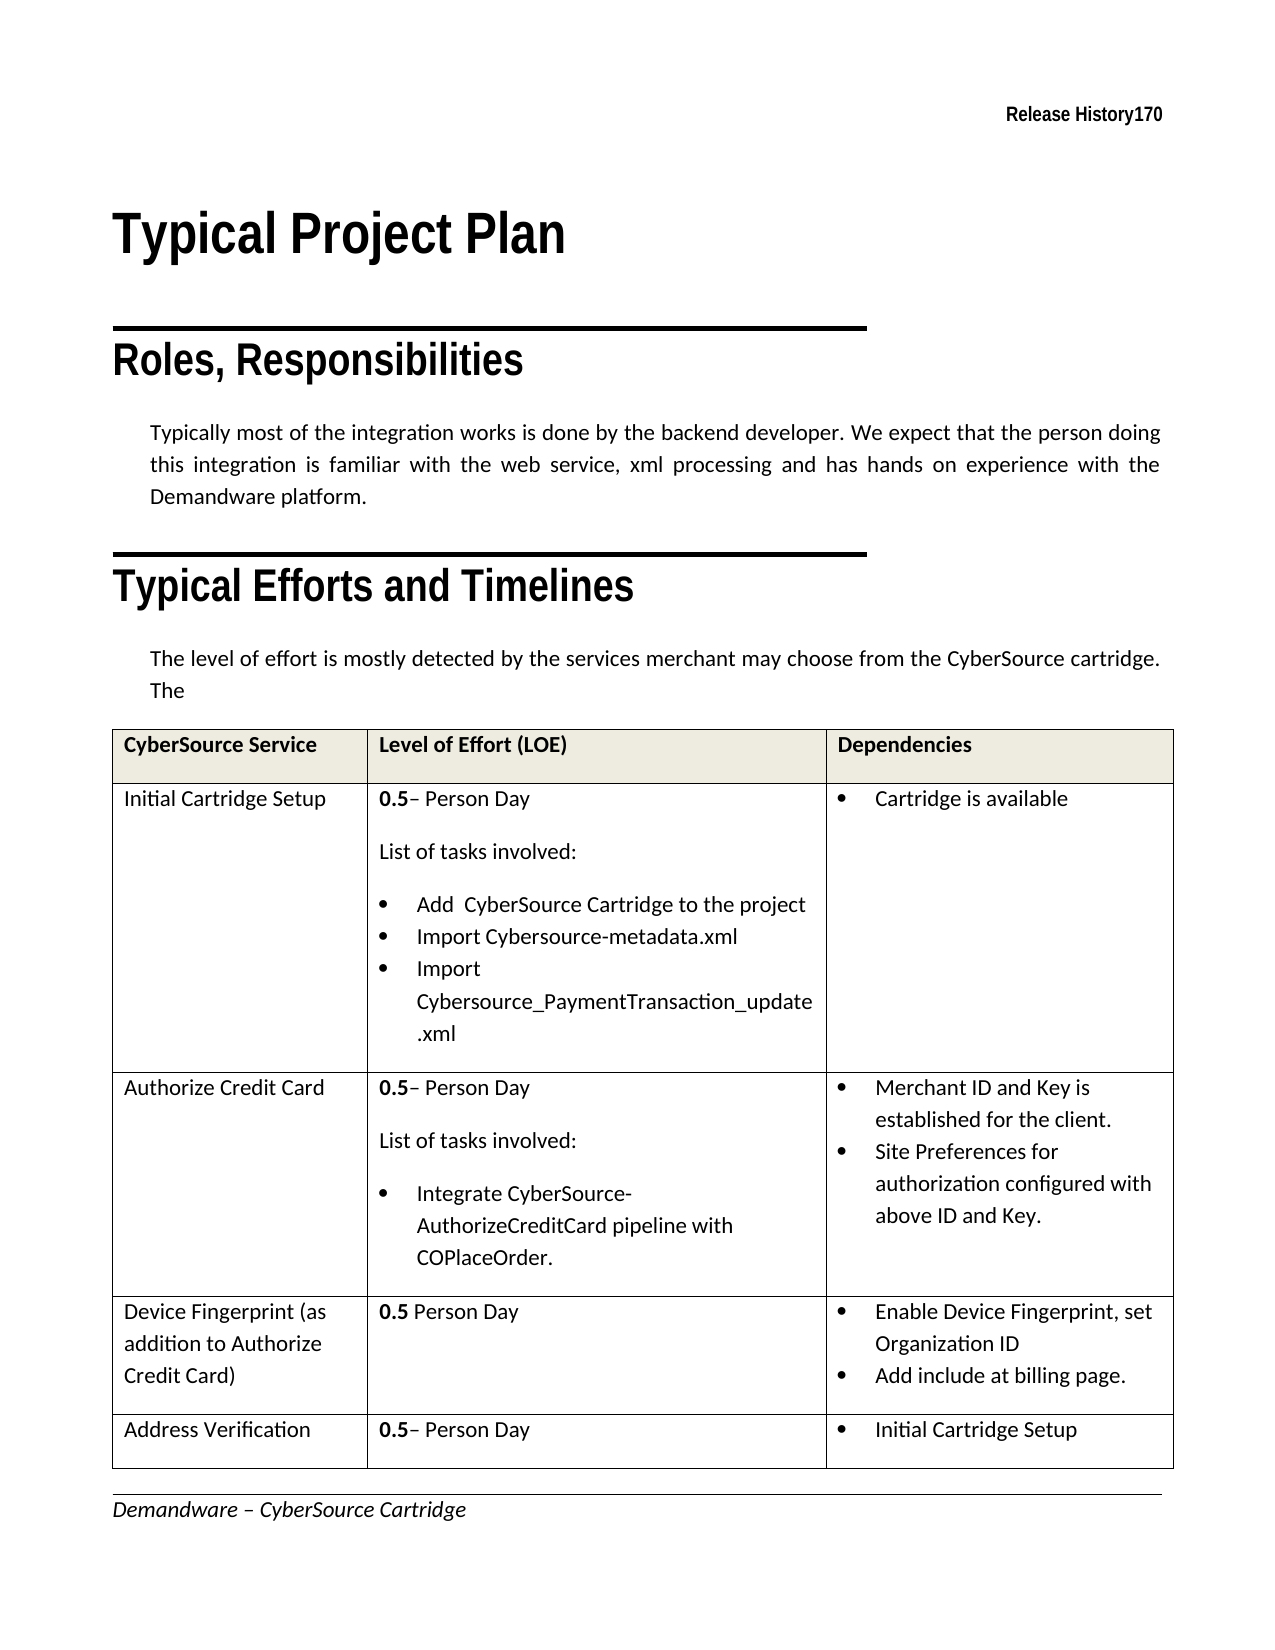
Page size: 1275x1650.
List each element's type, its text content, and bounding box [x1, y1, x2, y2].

subtitle Roles, Responsibilities [112, 327, 867, 385]
subtitle Typical Project Plan [112, 199, 1162, 266]
table_cell Device Fingerprint (as addition to Authorize Credit Card) [113, 1297, 367, 1414]
subtitle Typical Efforts and Timelines [112, 553, 867, 611]
table_header Level of Effort (LOE) [368, 730, 826, 783]
table_cell 0.5– Person Day List of tasks involved: Integrate CyberSource-AuthorizeCreditCard pipeline with COPlaceOrder. [368, 1073, 826, 1296]
table_cell 0.5 Person Day [368, 1297, 826, 1414]
text Typically most of the integration works is done by the backend developer. We expect that the person doing this integration is familiar with the web service, xml processing and has hands on experience with the Demandware platform. [150, 418, 1162, 510]
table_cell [113, 1415, 367, 1468]
table_header CyberSource Service [113, 730, 367, 783]
table_cell 0.5– Person Day [368, 1415, 826, 1468]
table_cell 0.5– Person Day List of tasks involved: Add CyberSource Cartridge to the project Import Cybersource-metadata.xml Import Cybersource_PaymentTransaction_update.xml [368, 784, 826, 1072]
table_cell Cartridge is available [827, 784, 1173, 1072]
table_cell Authorize Credit Card [113, 1073, 367, 1296]
table_cell Enable Device Fingerprint, set Organization ID Add include at billing page. [827, 1297, 1173, 1414]
table_cell Initial Cartridge Setup [113, 784, 367, 1072]
table_header Dependencies [827, 730, 1173, 783]
text The level of effort is mostly detected by the services merchant may choose from the CyberSource cartridge. The [150, 644, 1162, 704]
table_cell Merchant ID and Key is established for the client. Site Preferences for authorization configured with above ID and Key. [827, 1073, 1173, 1296]
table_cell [827, 1415, 1173, 1468]
